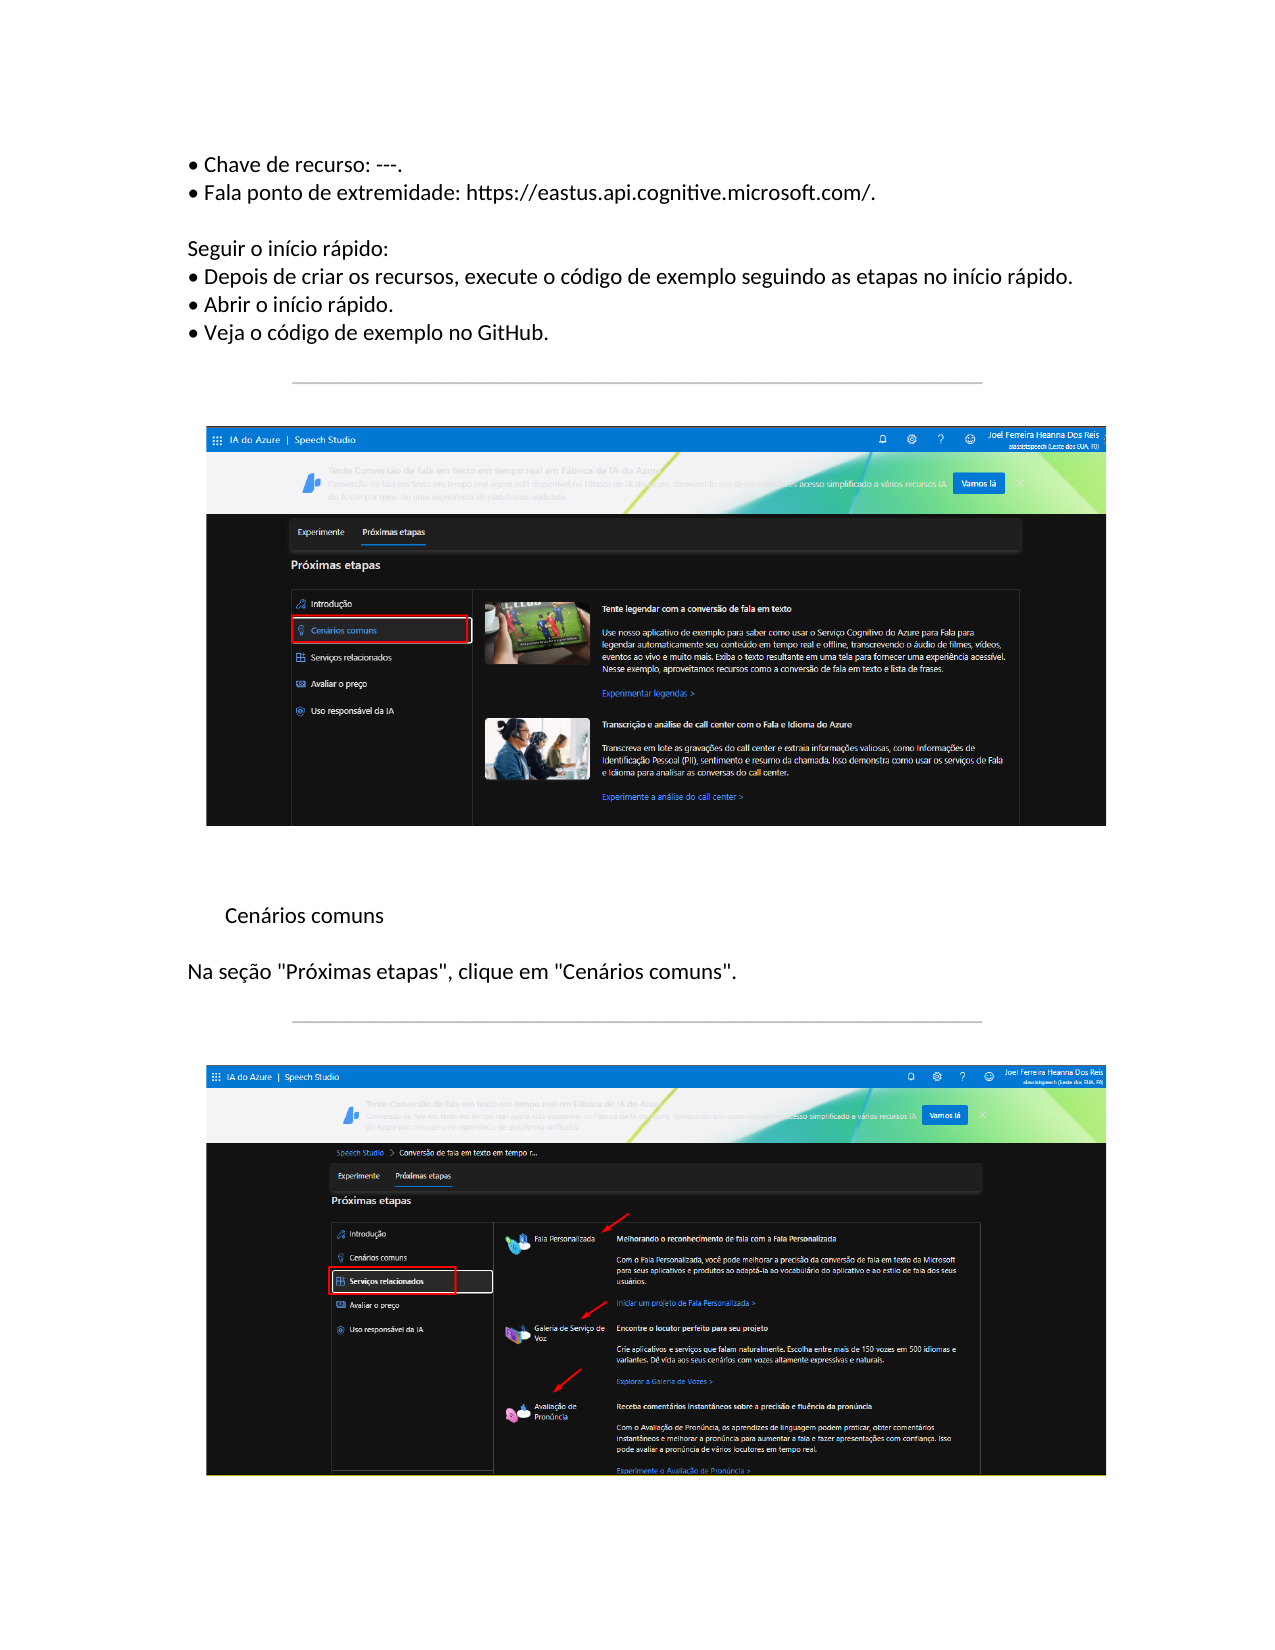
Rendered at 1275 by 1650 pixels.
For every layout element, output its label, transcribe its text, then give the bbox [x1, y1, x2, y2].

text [187, 150, 1087, 346]
text Cenários comuns Na seção "Próximas etapas", clique em "Cenários comuns". [187, 901, 1087, 985]
text ────────────────────────────────────────────────── [187, 371, 1087, 397]
picture [206, 426, 1107, 826]
text ────────────────────────────────────────────────── [187, 1010, 1087, 1036]
picture [206, 1065, 1107, 1476]
